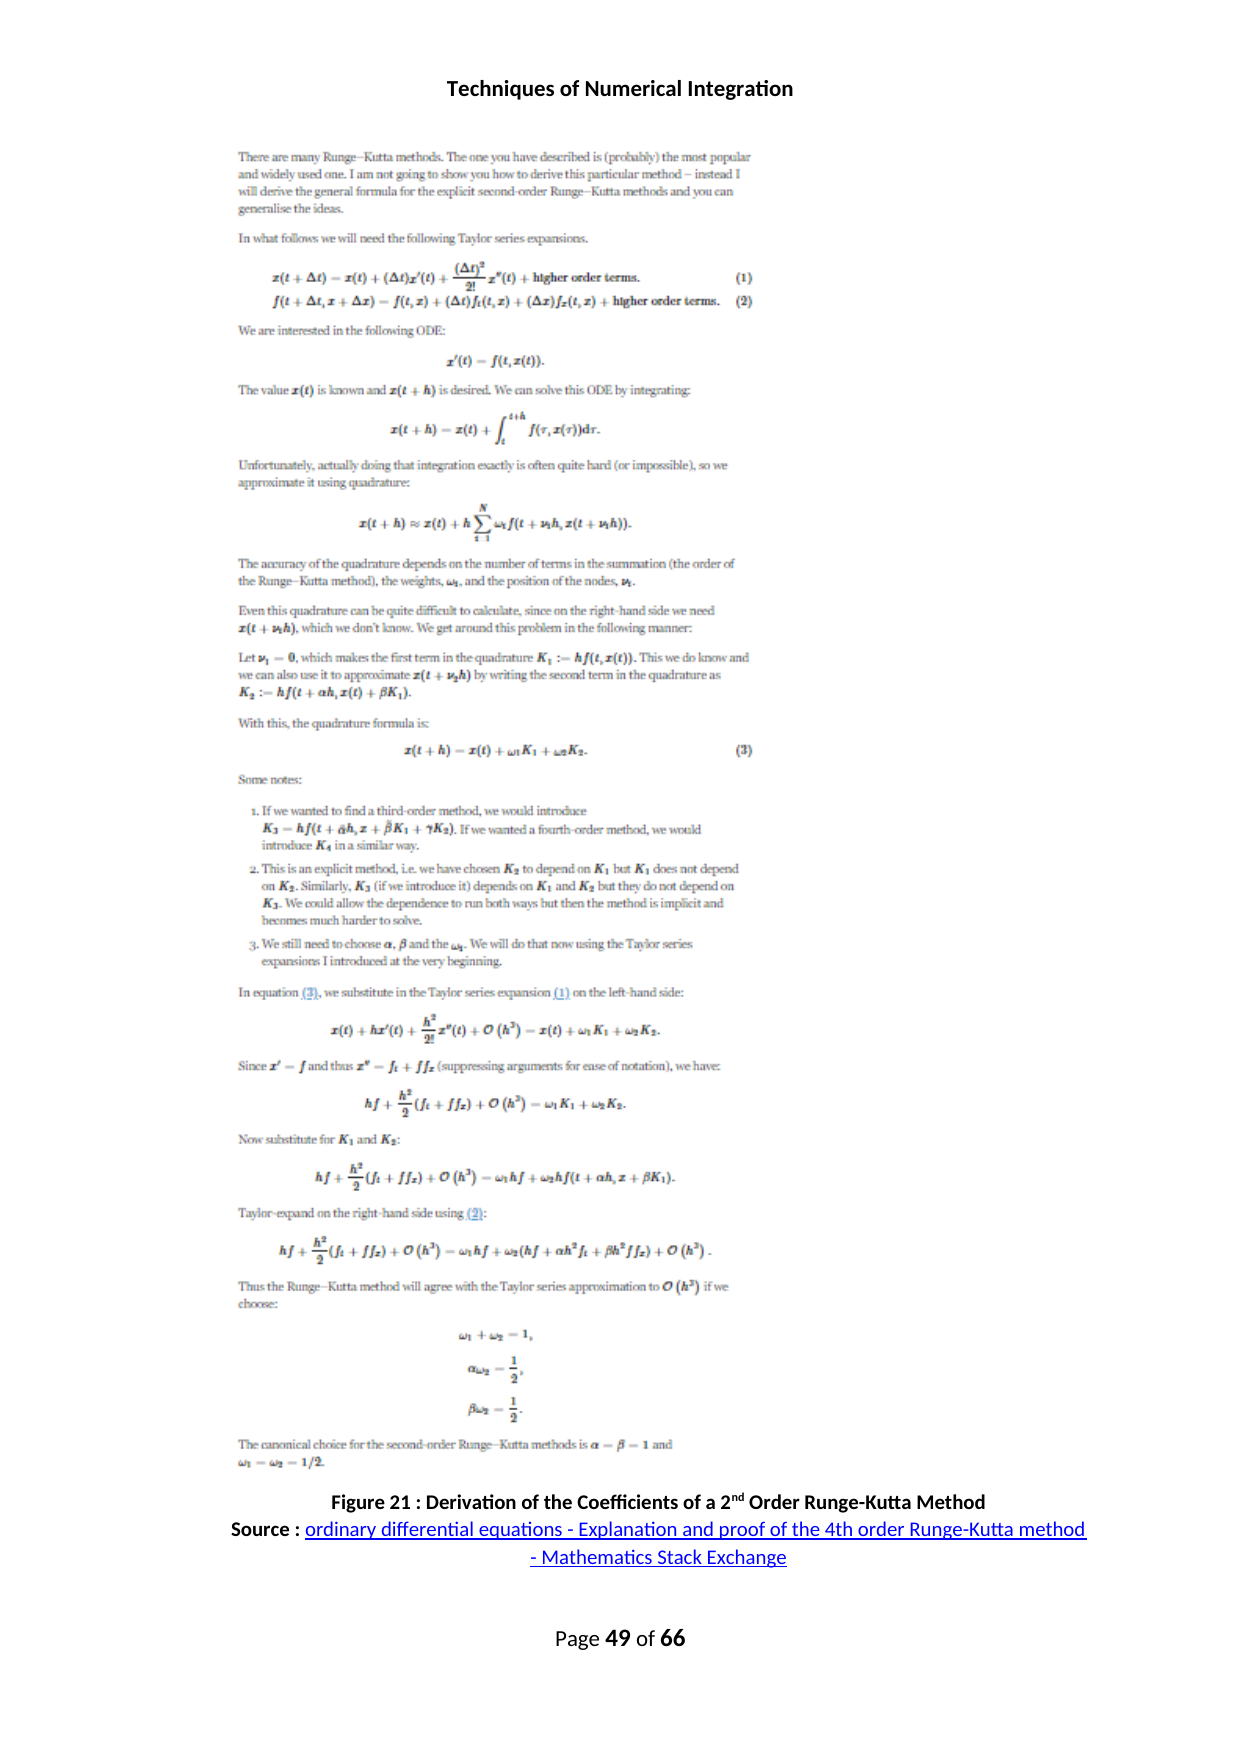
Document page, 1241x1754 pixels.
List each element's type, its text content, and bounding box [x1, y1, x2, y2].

text Figure 21 : Derivation of the Coefficients of a 2nd Order Runge-Kutta Method [227, 1489, 1090, 1514]
text Source : ordinary differential equations - Explanation and proof of the 4th order Runge-Kutta method - Mathematics Stack Exchange [227, 1517, 1090, 1569]
picture [226, 150, 779, 1471]
